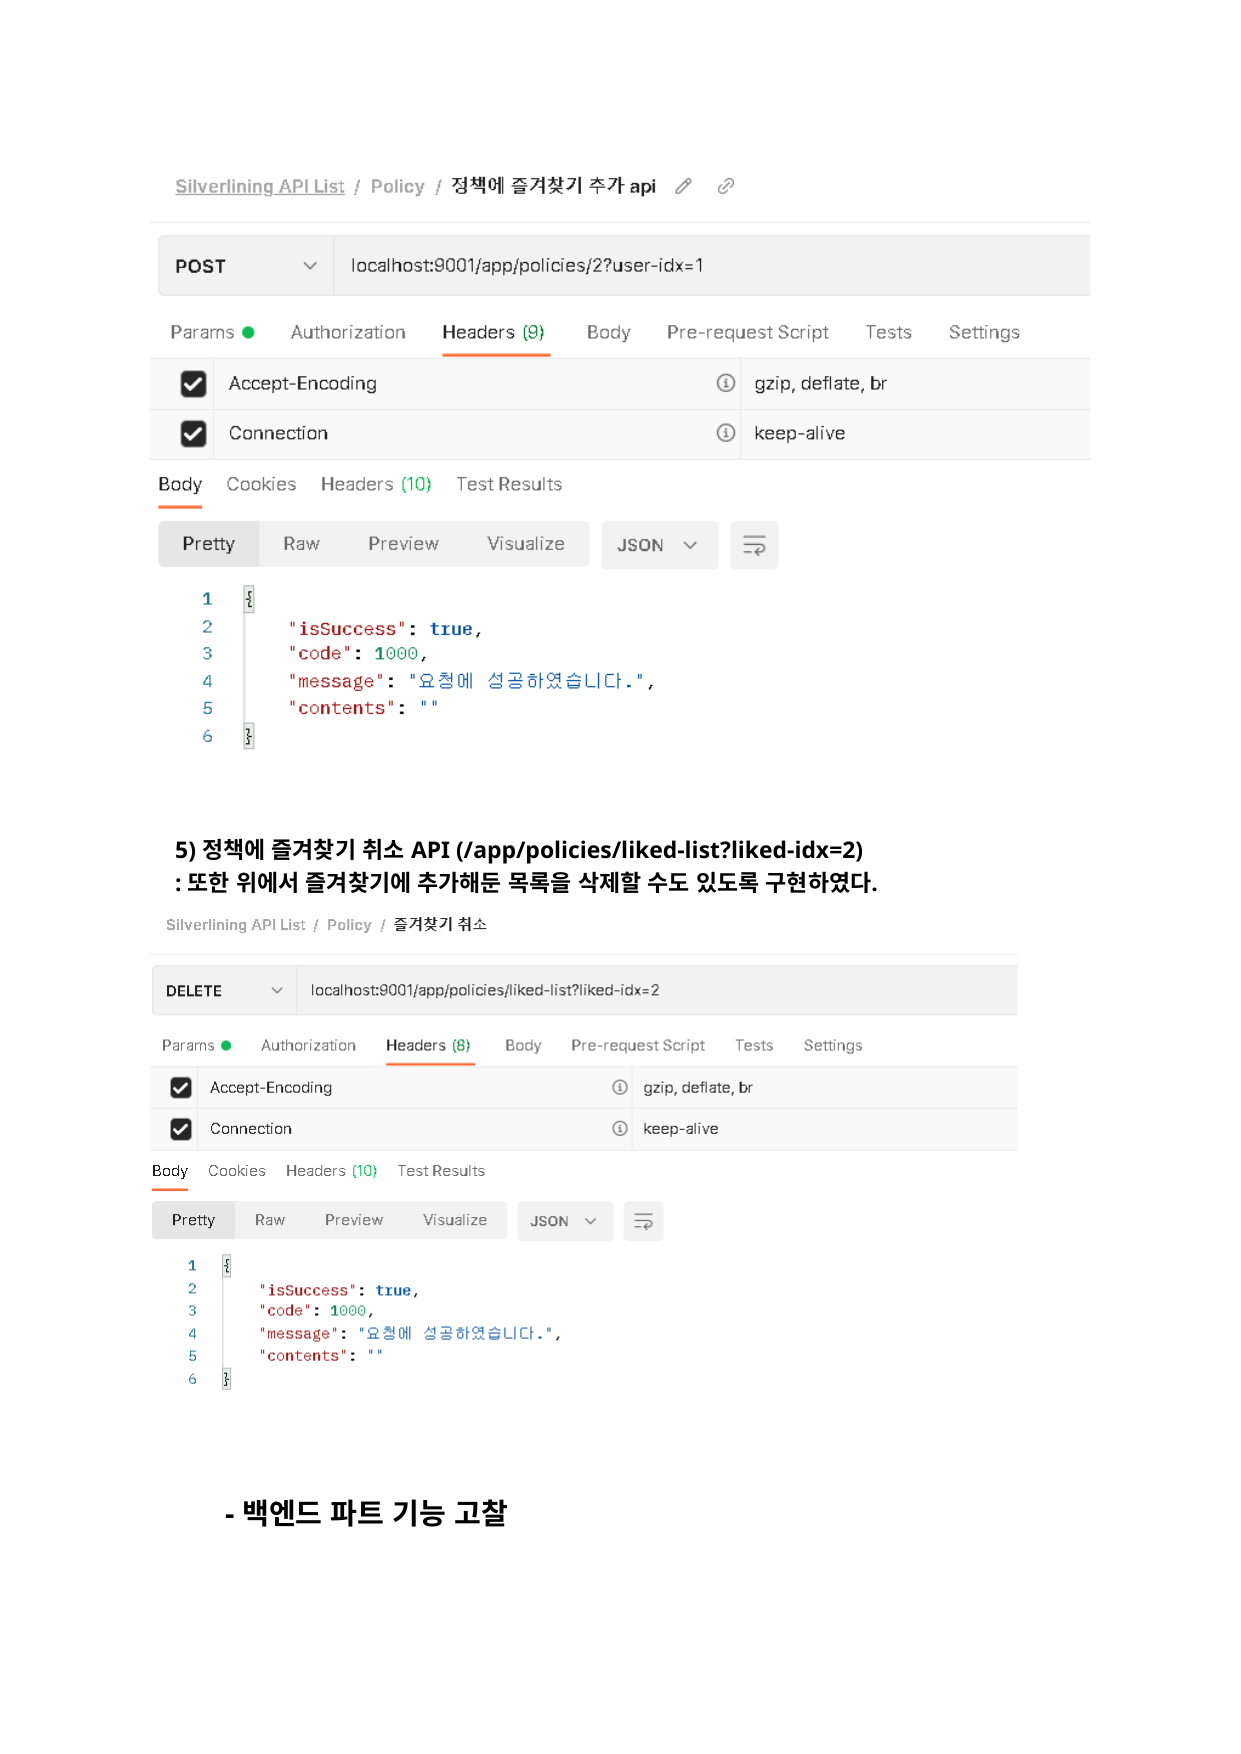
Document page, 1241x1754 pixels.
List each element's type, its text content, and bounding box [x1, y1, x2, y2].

text - 백엔드 파트 기능 고찰 [150, 1490, 1090, 1533]
picture [150, 898, 1018, 1457]
picture [150, 150, 1091, 832]
text : 또한 위에서 즐겨찾기에 추가해둔 목록을 삭제할 수도 있도록 구현하였다. [175, 865, 1090, 899]
text 5) 정책에 즐겨찾기 취소 API (/app/policies/liked-list?liked-idx=2) [175, 832, 1090, 865]
